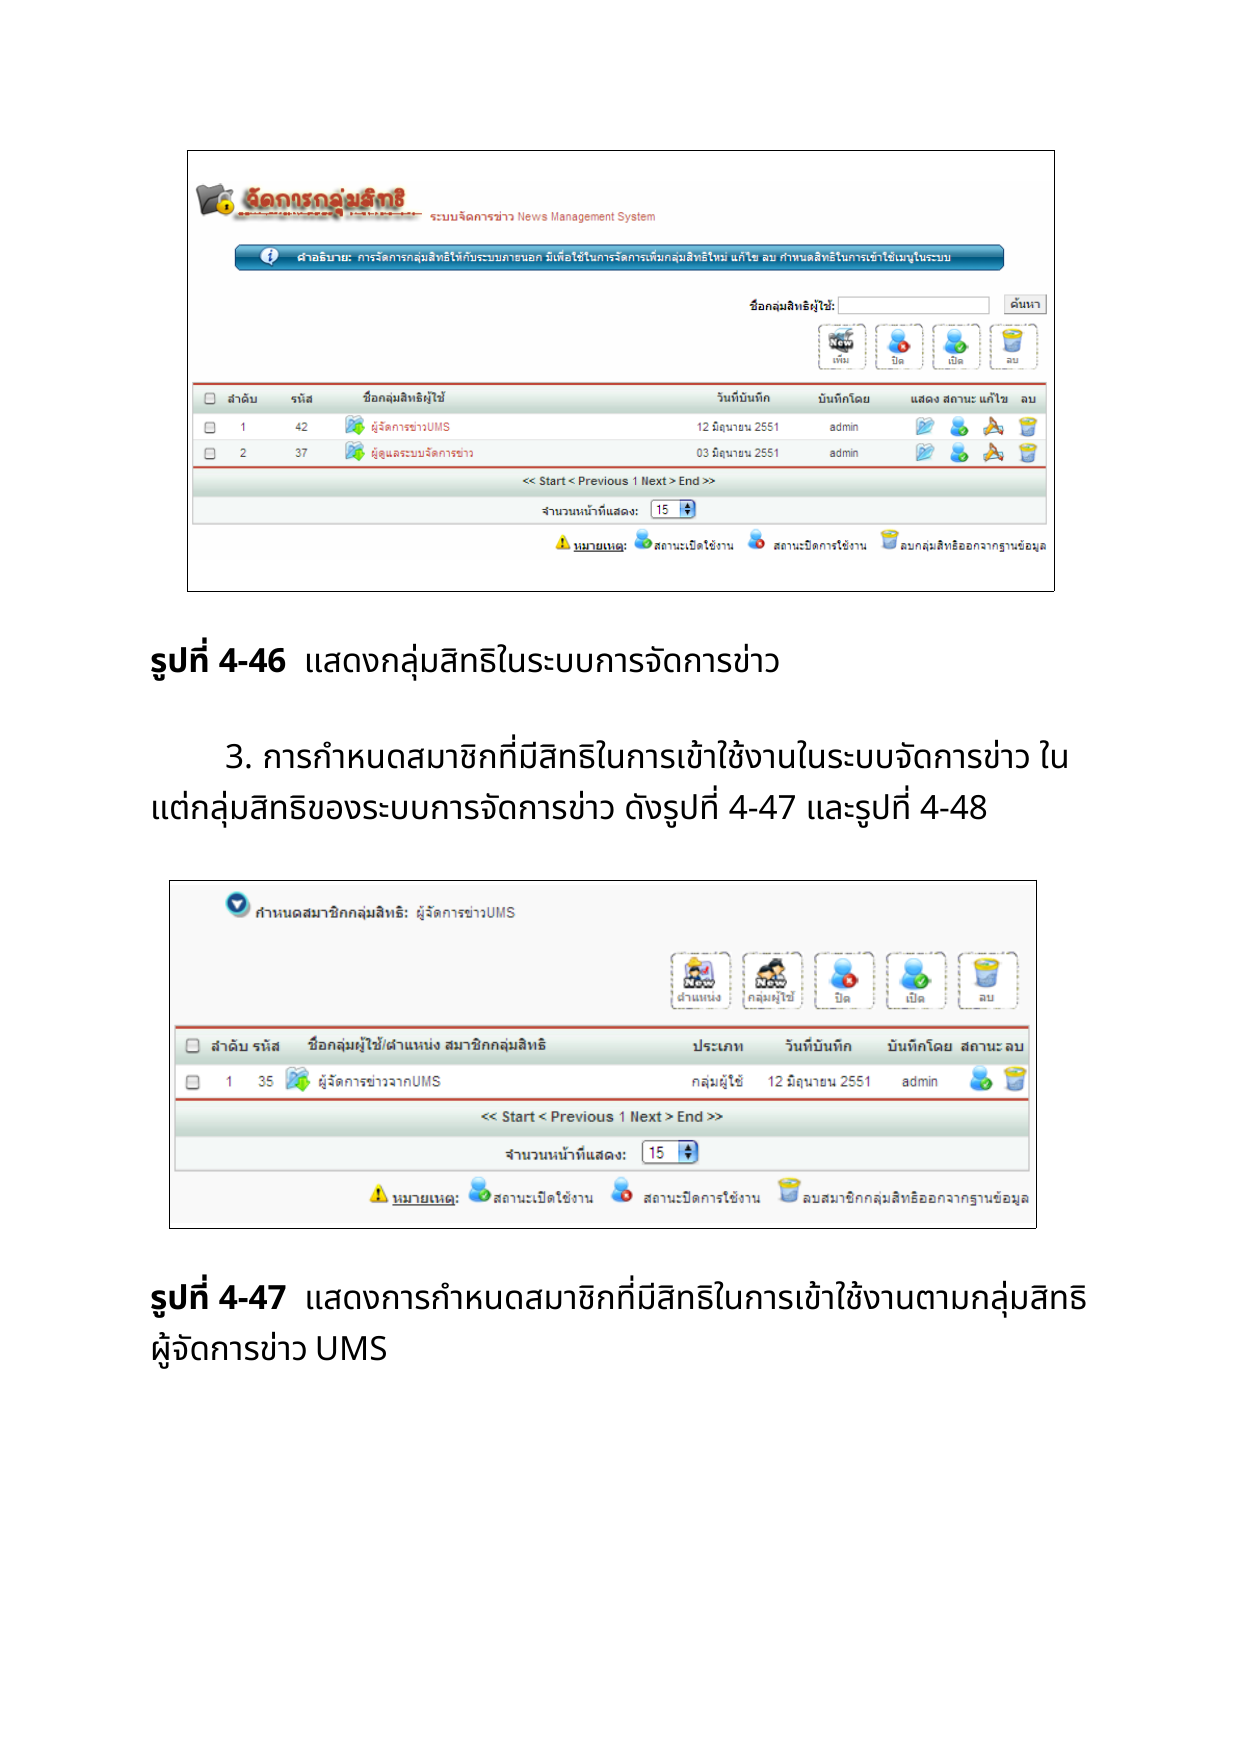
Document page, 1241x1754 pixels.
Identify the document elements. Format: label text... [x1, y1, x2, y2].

picture [188, 181, 1053, 560]
text รูปที่ 4-47 แสดงการกำหนดสมาชิกที่มีสิทธิในการเข้าใช้งานตามกลุ่มสิทธิผู้จัดการข่าวUMS [150, 1274, 1090, 1375]
text 3. การกำหนดสมาชิกที่มีสิทธิในการเข้าใช้งานในระบบจัดการข่าว ในแต่กลุ่มสิทธิของระบบการจัดการข่าว ดังรูปที่ 4-47 และรูปที่ 4-48 [150, 733, 1090, 834]
text รูปที่ 4-46 แสดงกลุ่มสิทธิในระบบการจัดการข่าว [150, 637, 1090, 687]
picture [170, 885, 1035, 1223]
